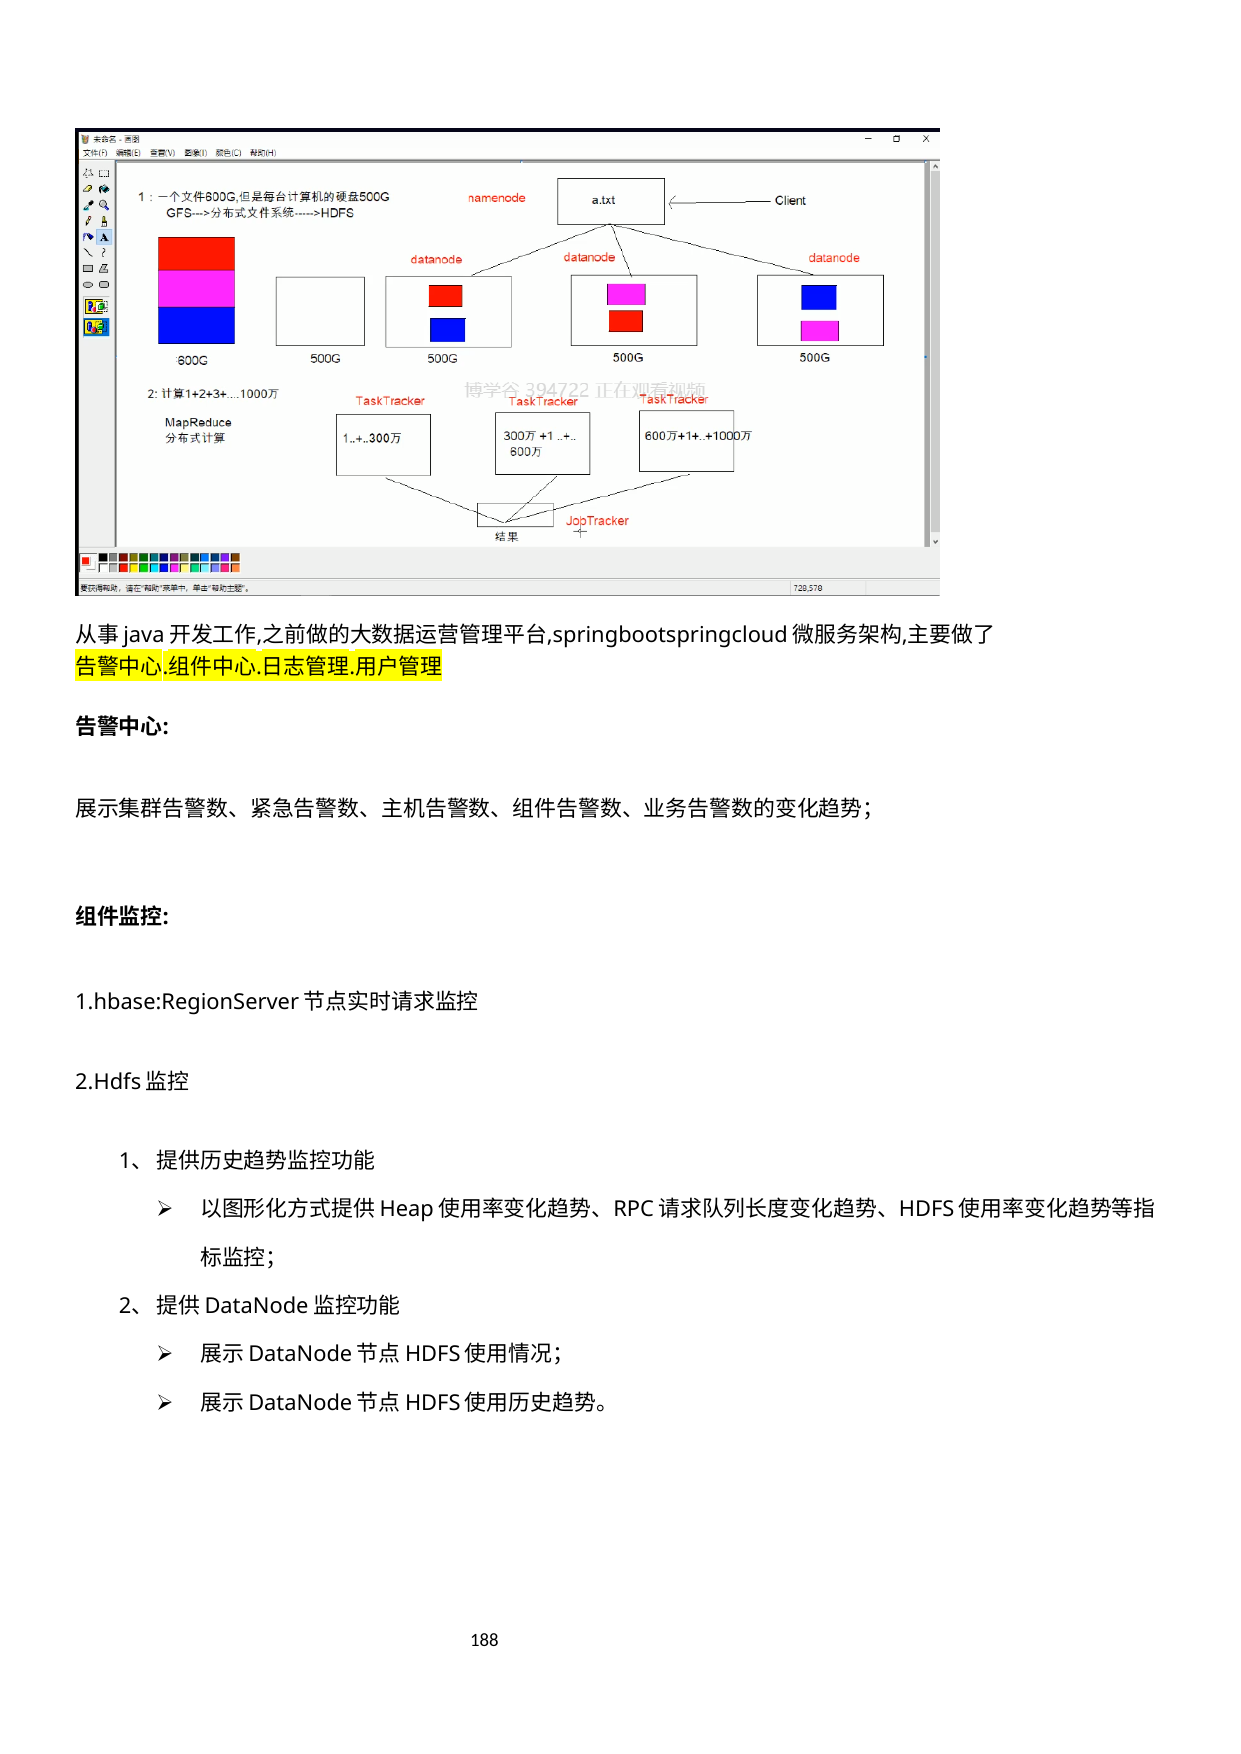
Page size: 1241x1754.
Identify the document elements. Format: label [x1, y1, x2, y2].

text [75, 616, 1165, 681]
picture [75, 128, 940, 596]
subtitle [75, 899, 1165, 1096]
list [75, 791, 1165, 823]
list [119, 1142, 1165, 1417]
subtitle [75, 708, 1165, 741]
